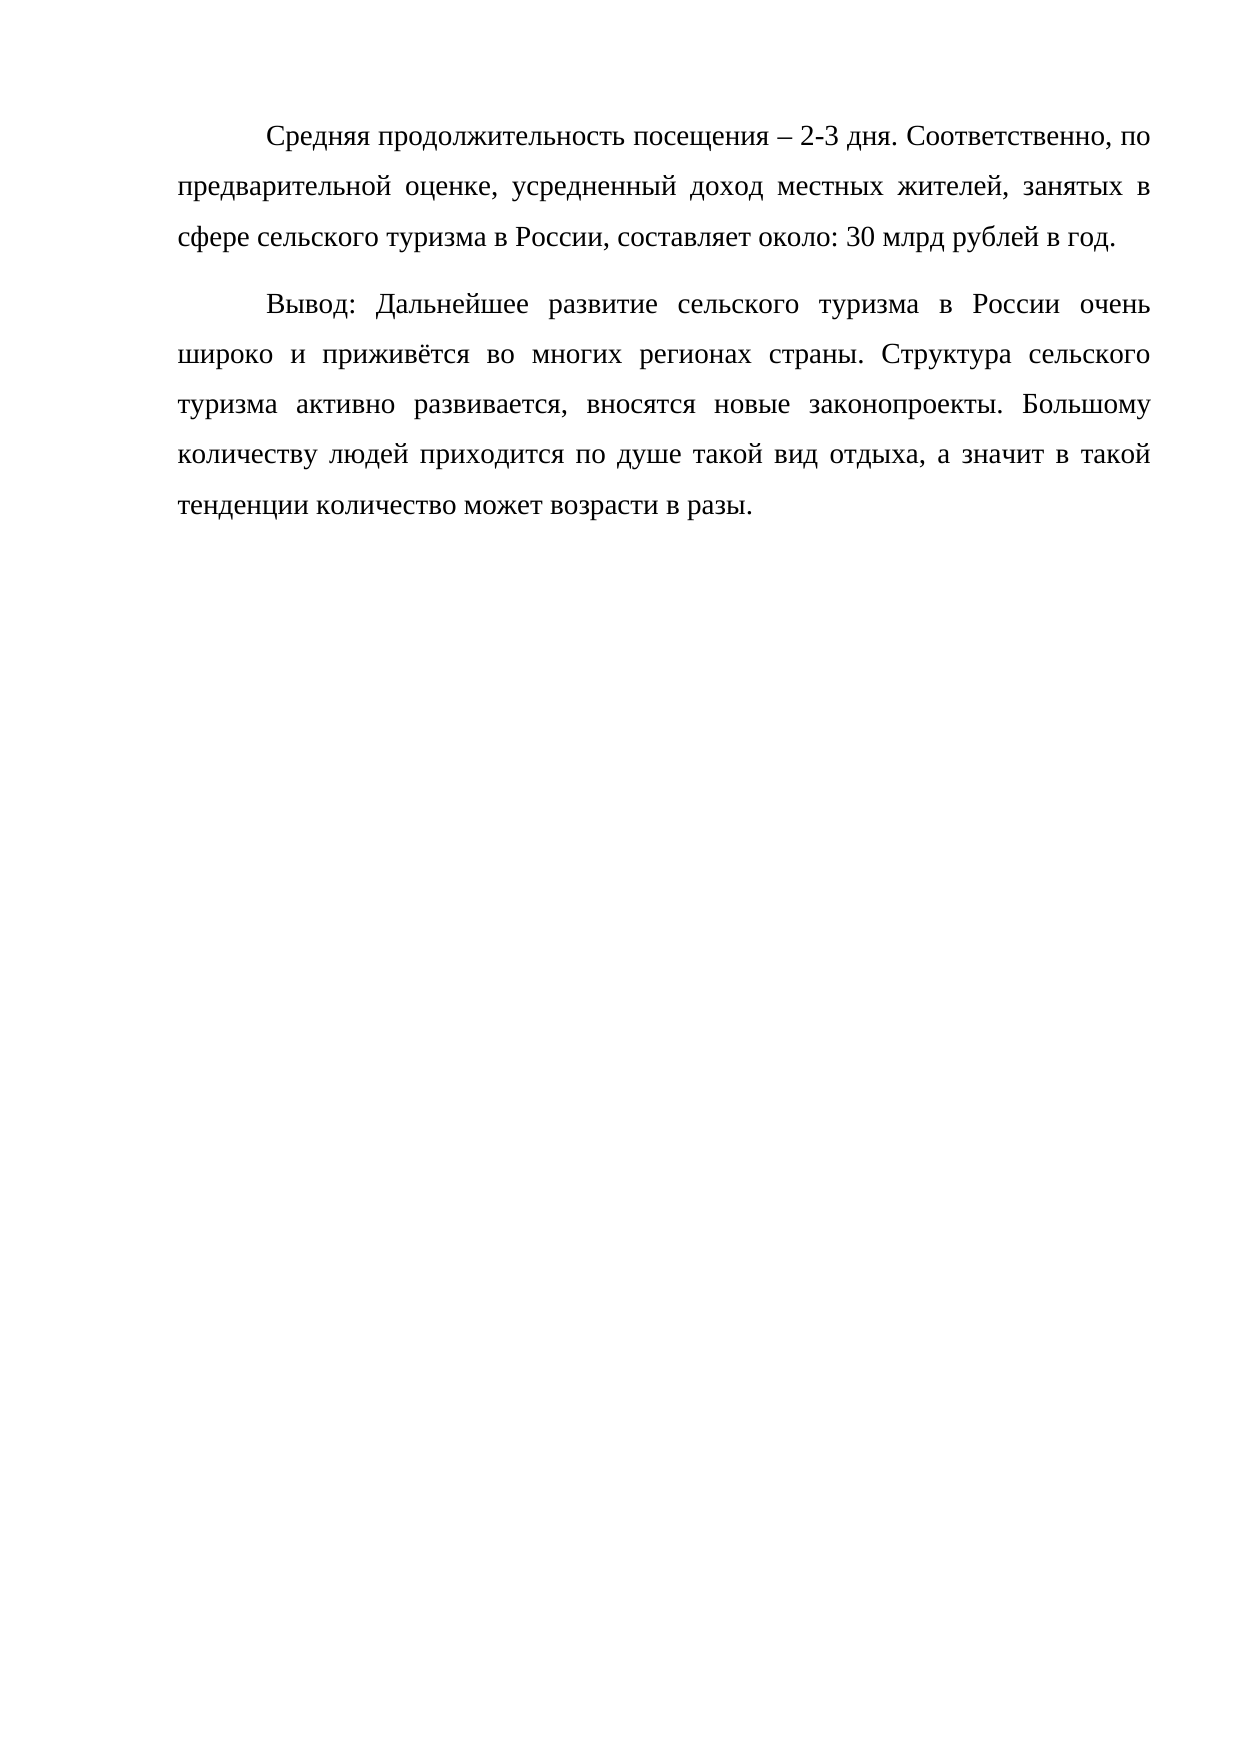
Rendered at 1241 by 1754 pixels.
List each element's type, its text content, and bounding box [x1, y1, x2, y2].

text Вывод: Дальнейшее развитие сельского туризма в России очень широко и приживётся во многих регионах страны. Структура сельского туризма активно развивается, вносятся новые законопроекты. Большому количеству людей приходится по душе такой вид отдыха, а значит в такой тенденции количество может возрасти в разы. [177, 286, 1152, 521]
text Средняя продолжительность посещения – 2-3 дня. Соответственно, по предварительной оценке, усредненный доход местных жителей, занятых в сфере сельского туризма в России, составляет около: 30 млрд рублей в год. [177, 118, 1152, 252]
